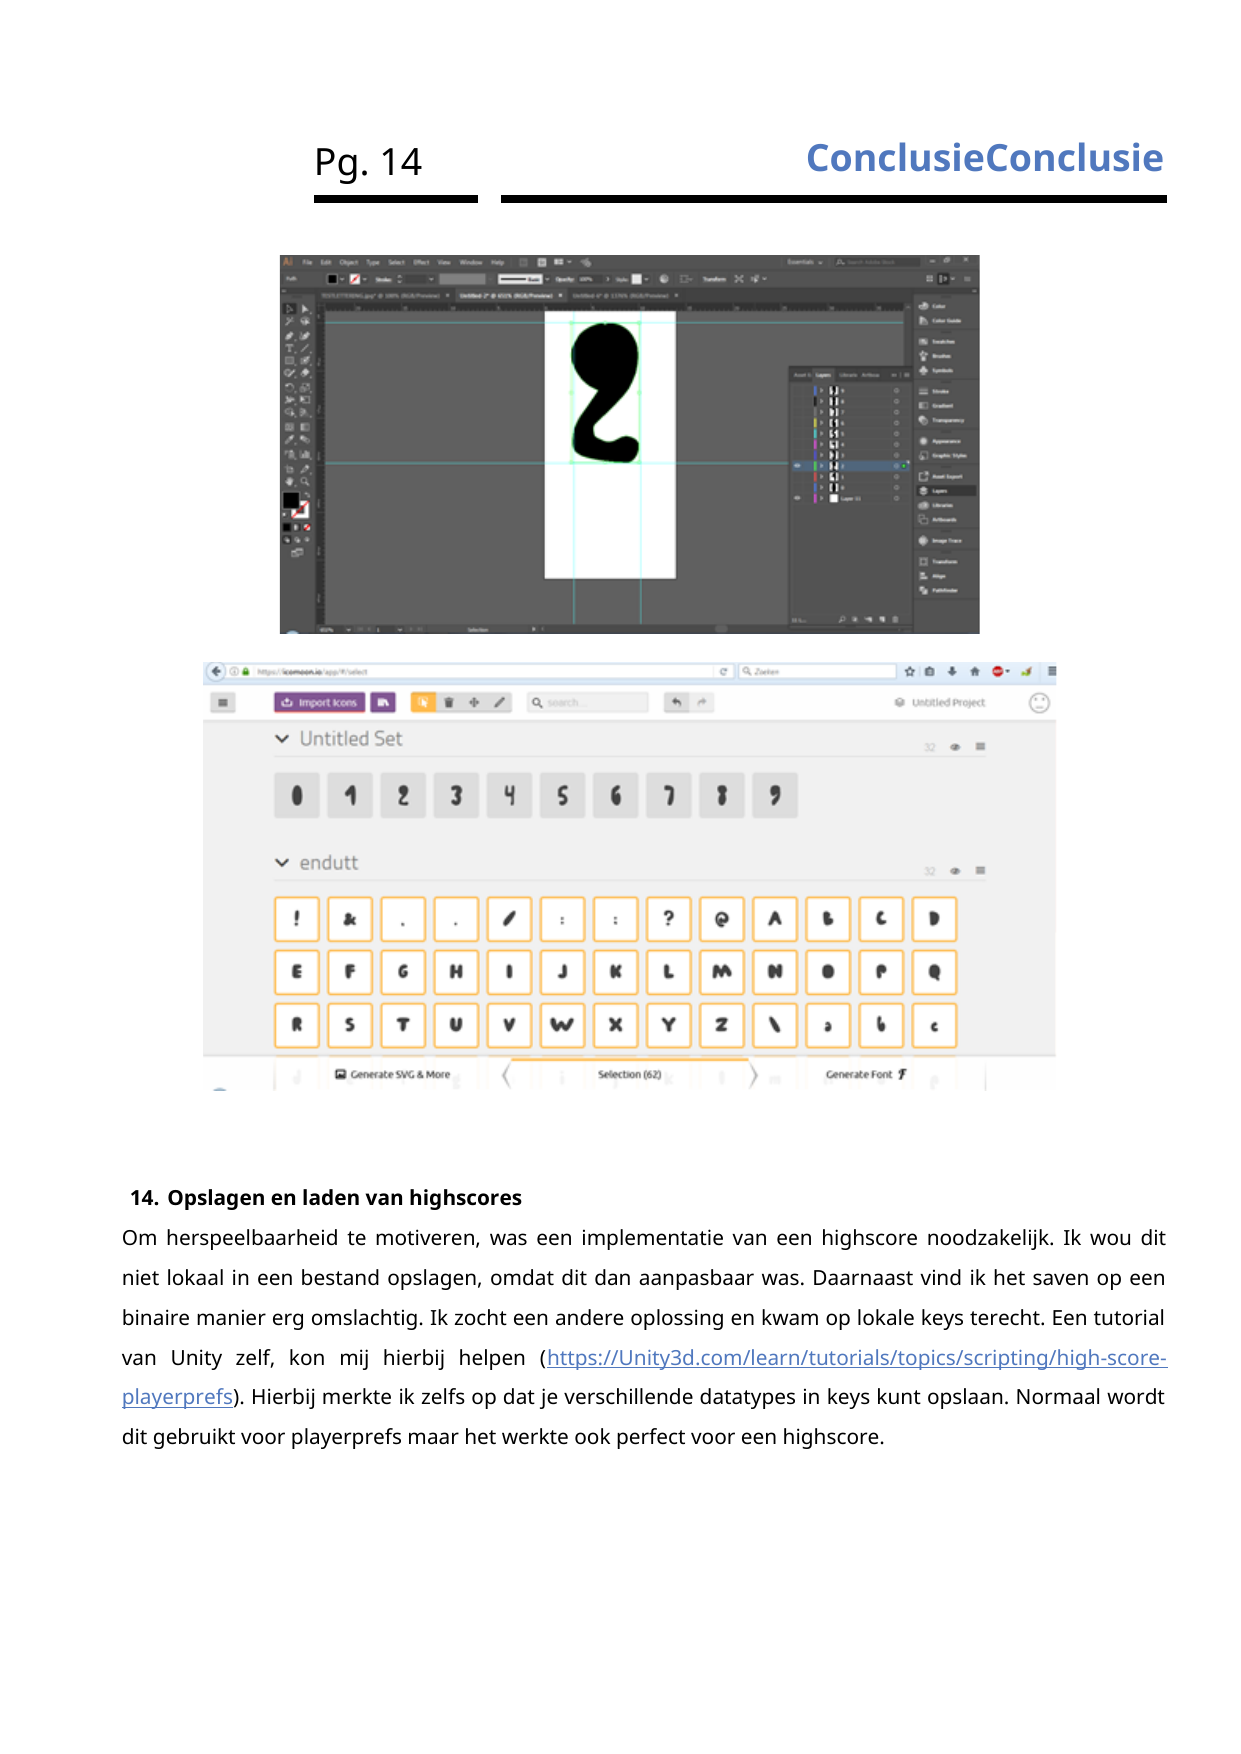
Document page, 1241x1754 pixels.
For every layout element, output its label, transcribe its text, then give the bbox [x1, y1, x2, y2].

picture [203, 662, 1057, 1091]
subtitle Opslagen en laden van highscores [129, 1183, 1167, 1212]
picture [279, 255, 980, 634]
list Om herspeelbaarheid te motiveren, was een implementatie van een highscore noodzakelijk. Ik wou dit niet lokaal in een bestand opslagen, omdat dit dan aanpasbaar was. Daarnaast vind ik het saven op een binaire manier erg omslachtig. Ik zocht een andere oplossing en kwam op lokale keys terecht. Een tutorial van Unity zelf, kon mij hierbij helpen (https://Unity3d.com/learn/tutorials/topics/scripting/high-score-playerprefs). Hierbij merkte ik zelfs op dat je verschillende datatypes in keys kunt opslaan. Normaal wordt dit gebruikt voor playerprefs maar het werkte ook perfect voor een highscore. [122, 1223, 1167, 1451]
